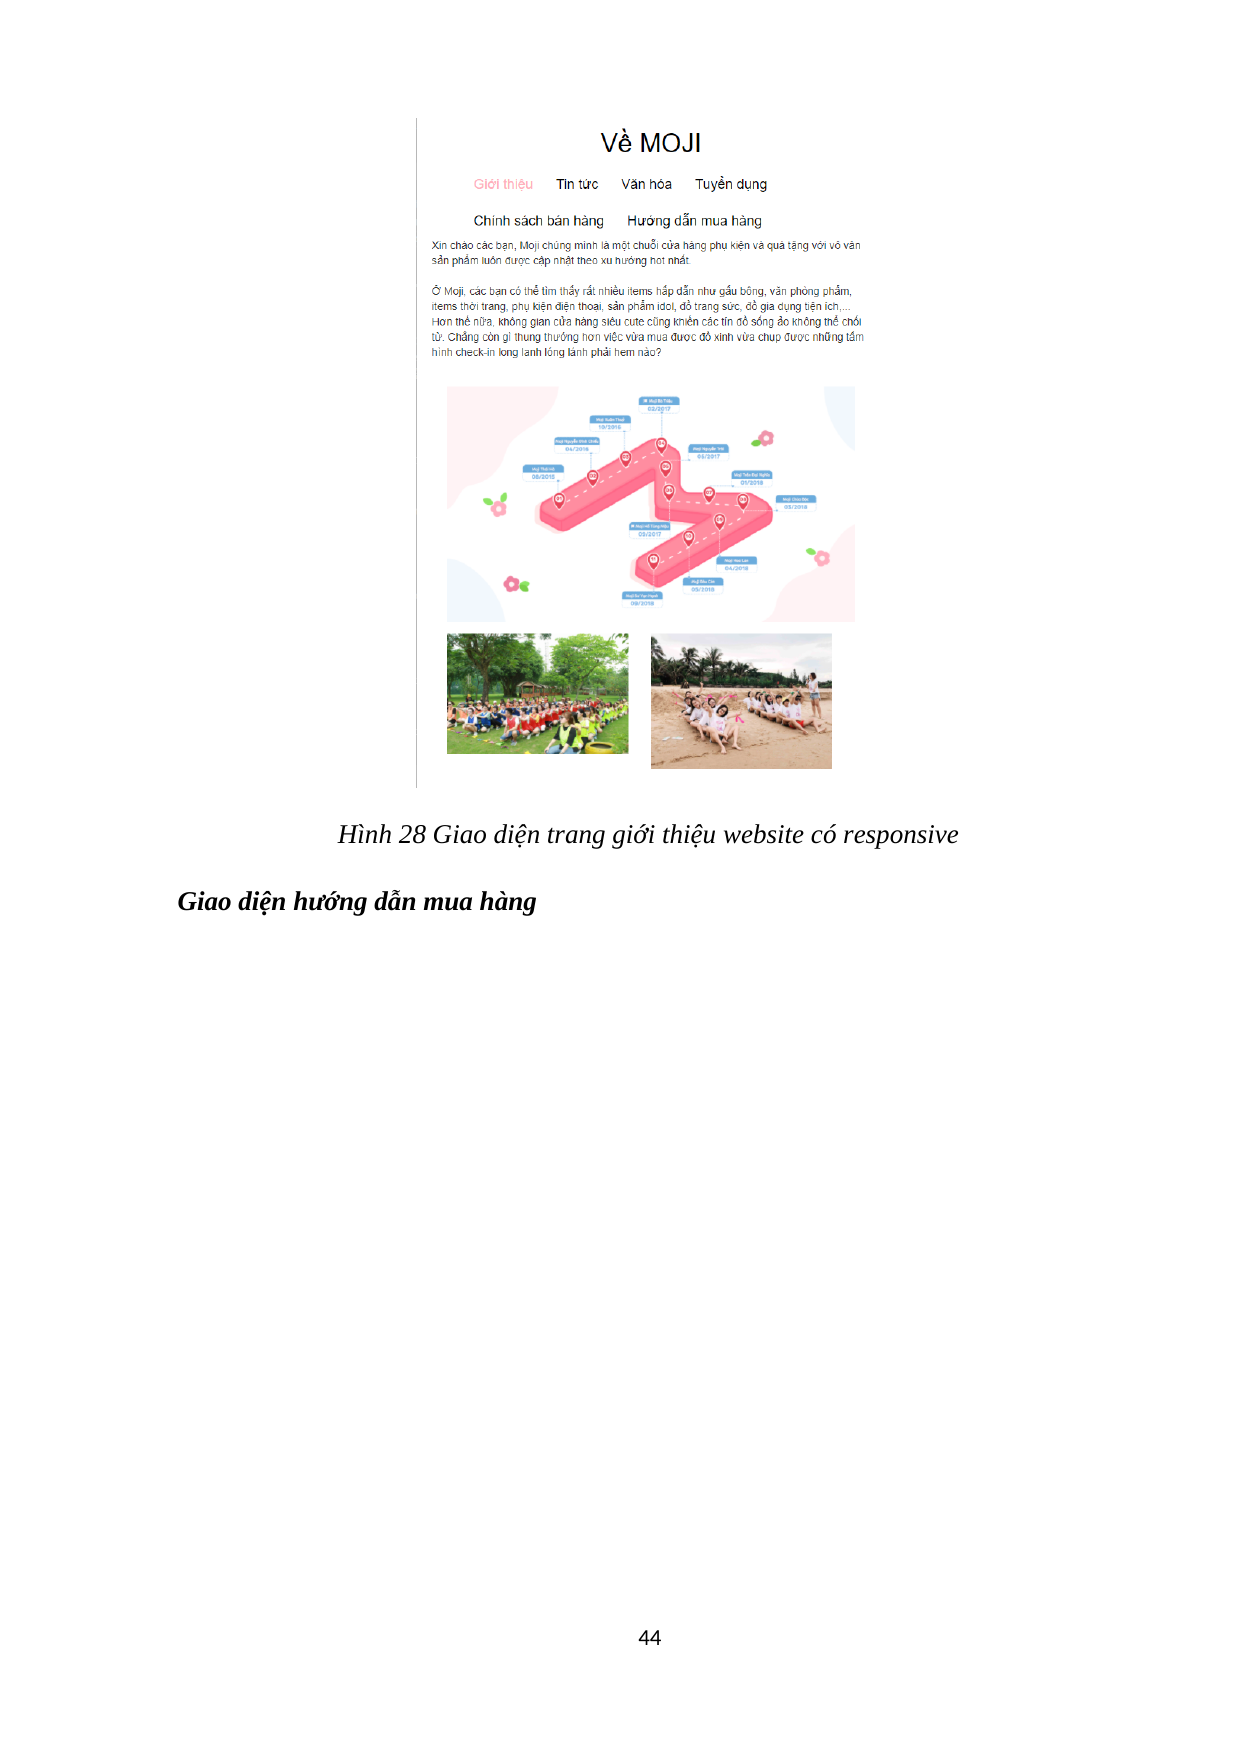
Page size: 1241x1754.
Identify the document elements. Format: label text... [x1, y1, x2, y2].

picture [416, 118, 883, 788]
subtitle Giao diện hướng dẫn mua hàng [177, 885, 1122, 917]
text Hình 28 Giao diện trang giới thiệu website có responsive [177, 818, 1122, 849]
